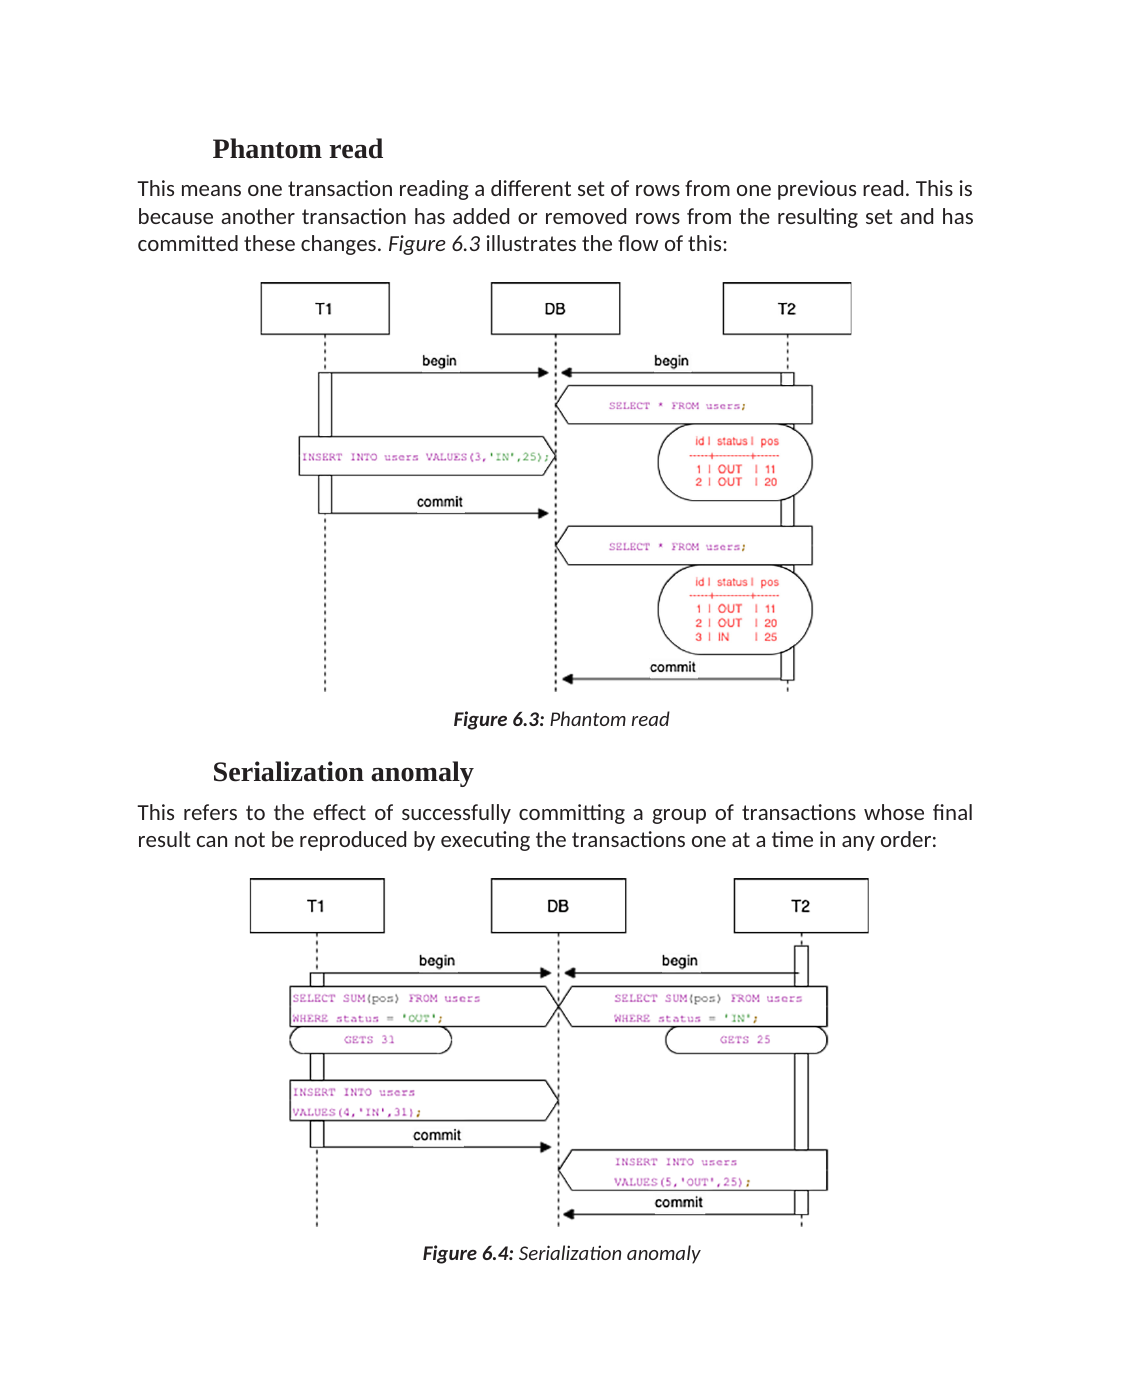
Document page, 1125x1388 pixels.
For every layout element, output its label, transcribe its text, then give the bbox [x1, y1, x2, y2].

picture [260, 282, 852, 692]
subtitle Phantom read [137, 132, 987, 164]
text This means one transaction reading a different set of rows from one previous read. This is because another transaction has added or removed rows from the resulting set and has committed these changes. Figure 6.3 illustrates the flow of this: [137, 175, 975, 257]
subtitle Serialization anomaly [137, 755, 987, 788]
picture [249, 878, 869, 1227]
text This refers to the effect of successfully committing a group of transactions whose final result can not be reproduced by executing the transactions one at a time in any order: [137, 798, 975, 853]
